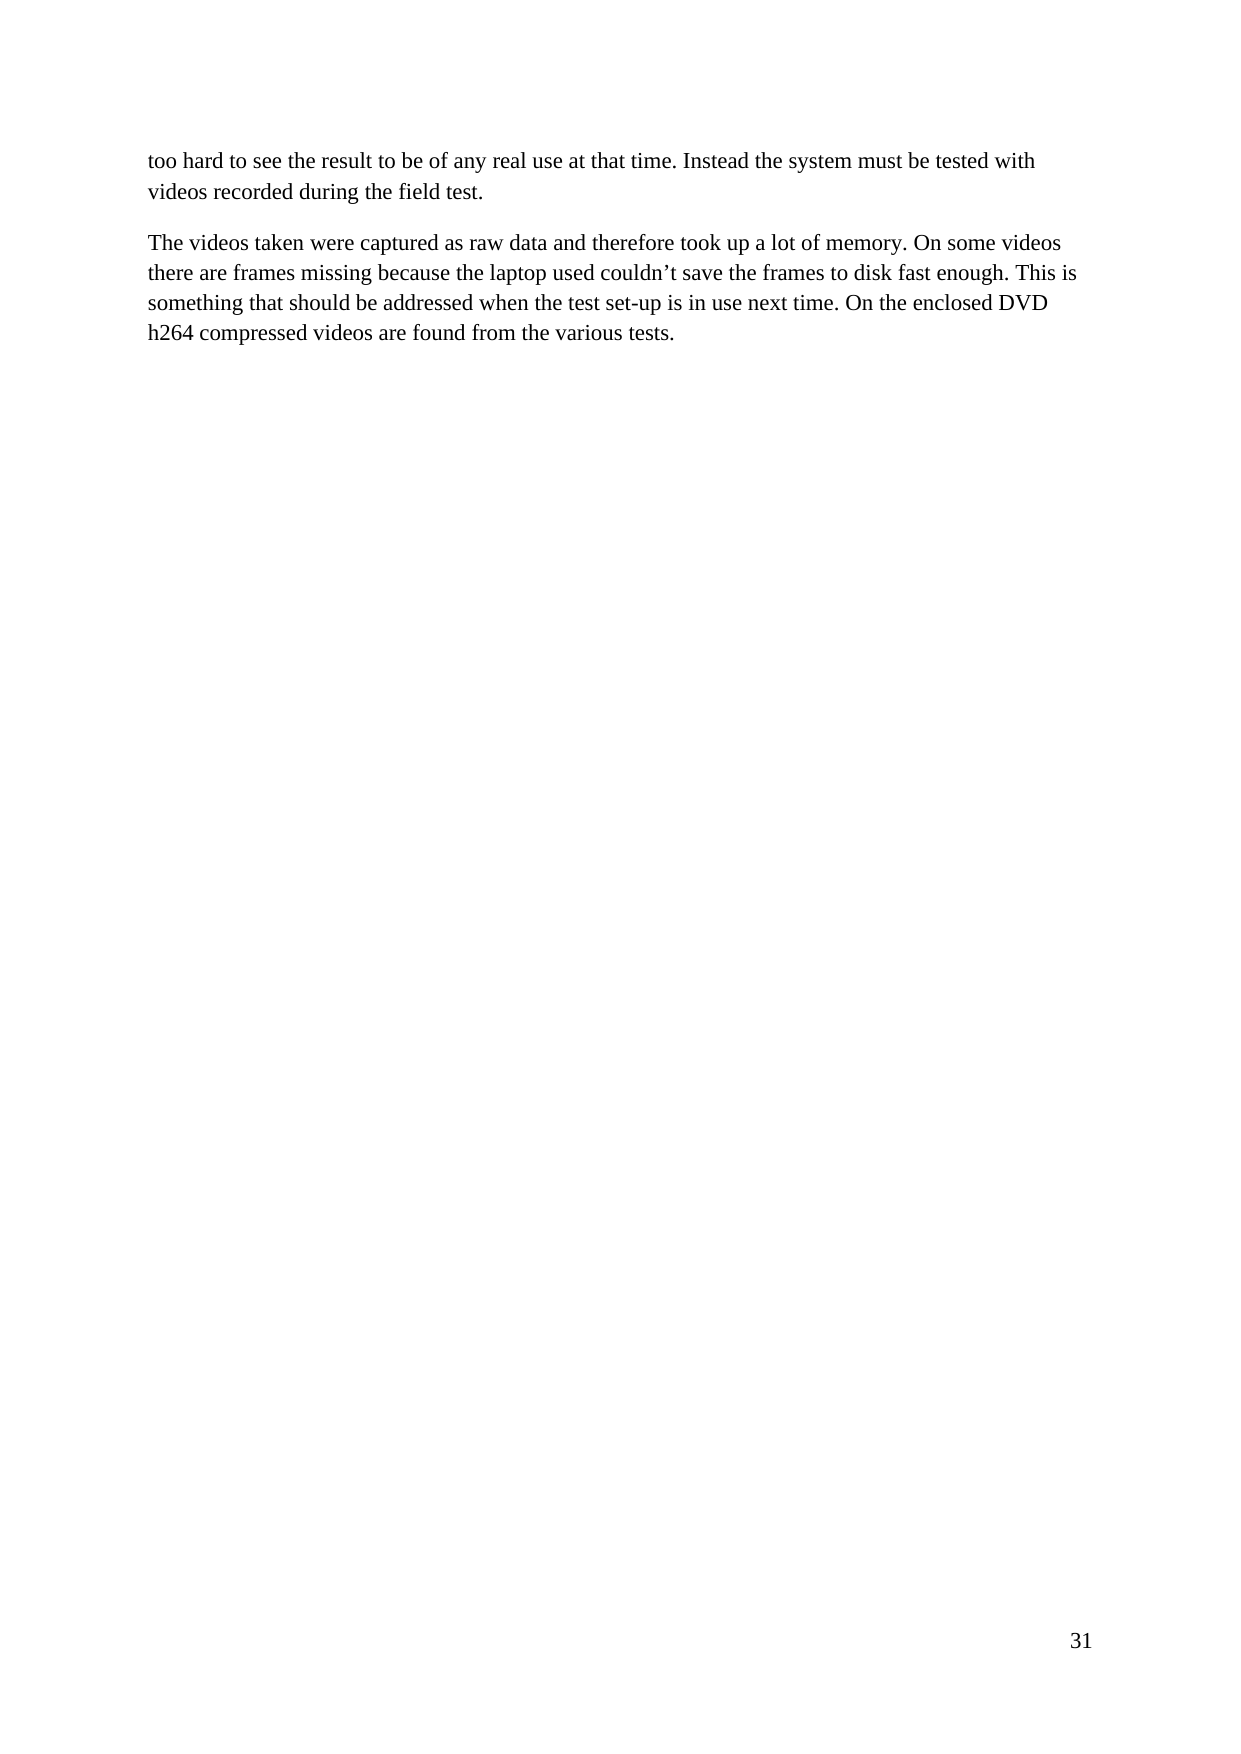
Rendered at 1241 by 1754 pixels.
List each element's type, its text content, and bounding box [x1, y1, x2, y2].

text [148, 148, 1093, 204]
text The videos taken were captured as raw data and therefore took up a lot of memory. On some videos there are frames missing because the laptop used couldn’t save the frames to disk fast enough. This is something that should be addressed when the test set-up is in use next time. On the enclosed DVD h264 compressed videos are found from the various tests. [148, 229, 1093, 346]
